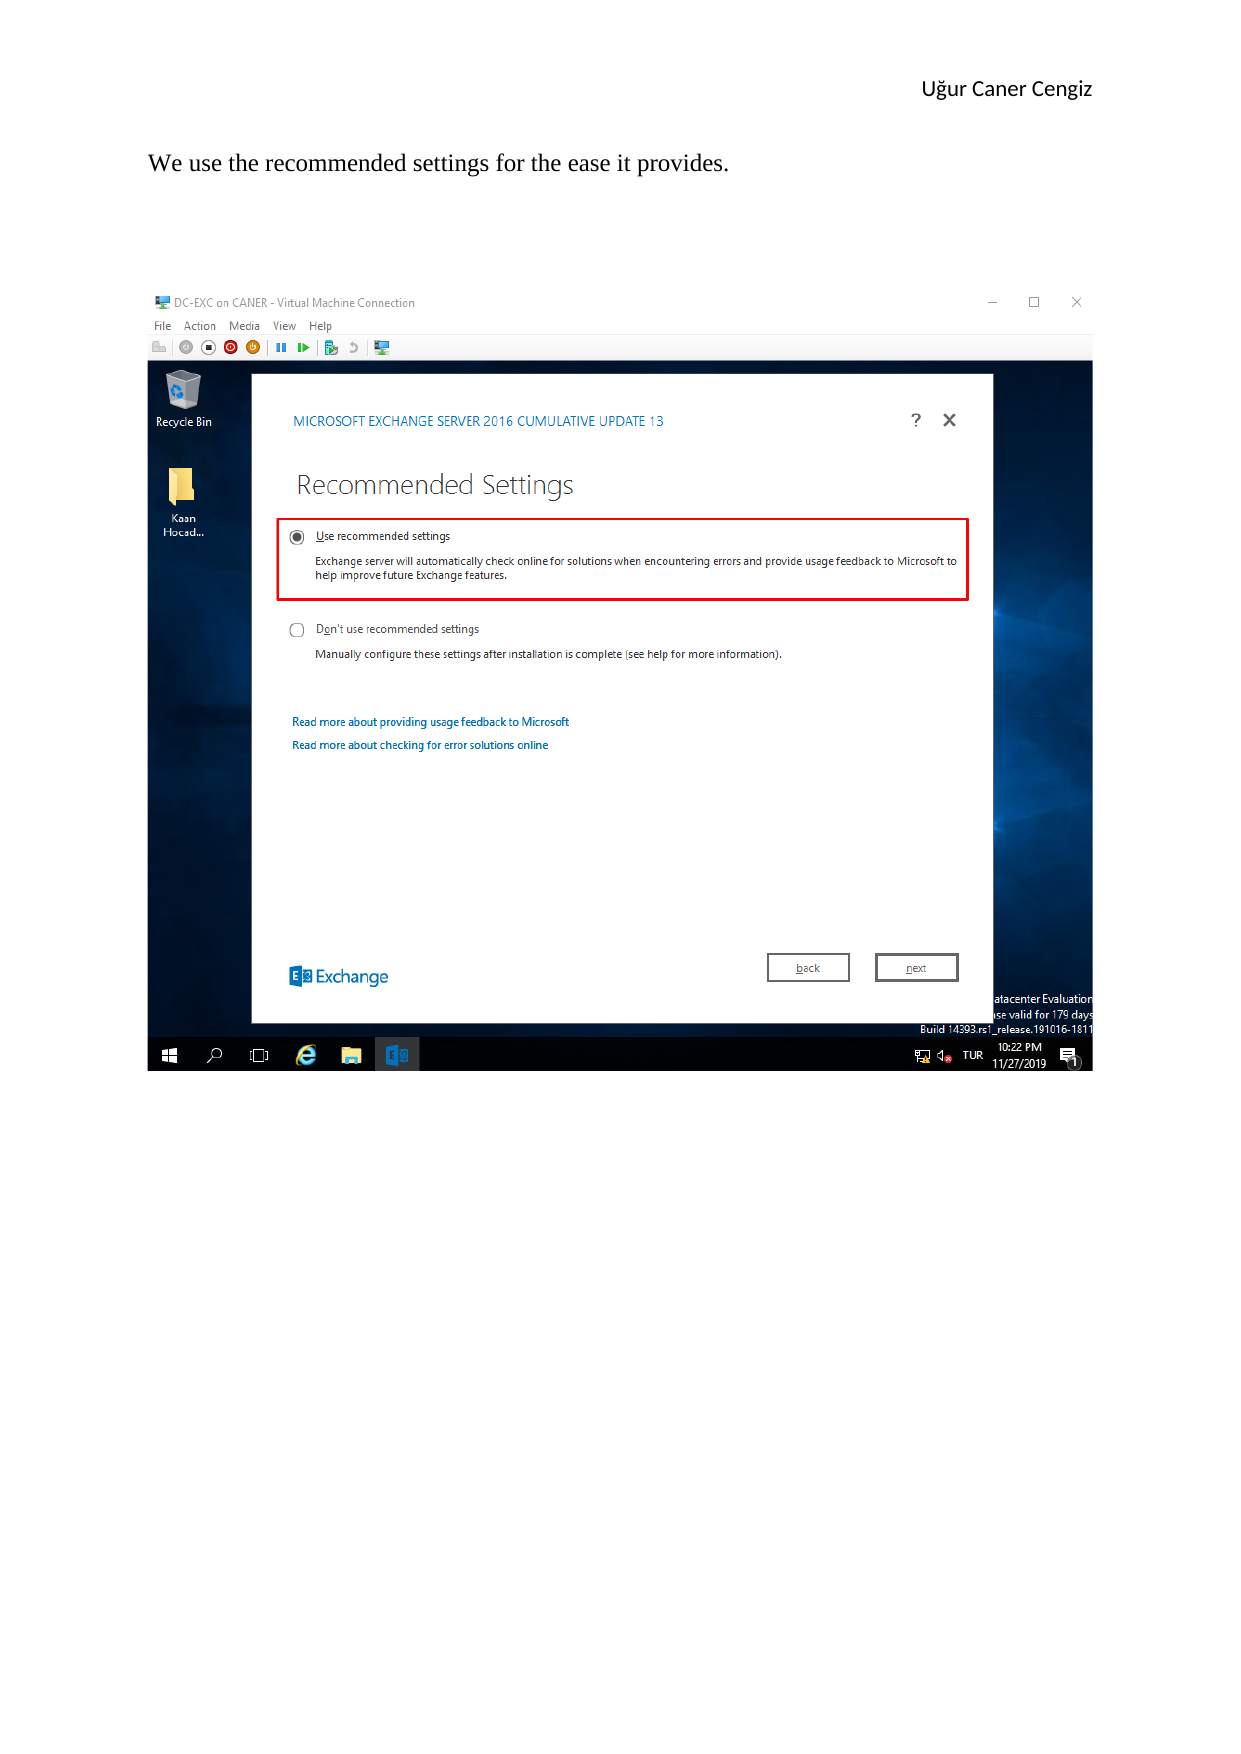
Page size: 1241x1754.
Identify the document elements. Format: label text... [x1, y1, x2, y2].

picture [147, 296, 1093, 1071]
text We use the recommended settings for the ease it provides. [148, 148, 1093, 176]
